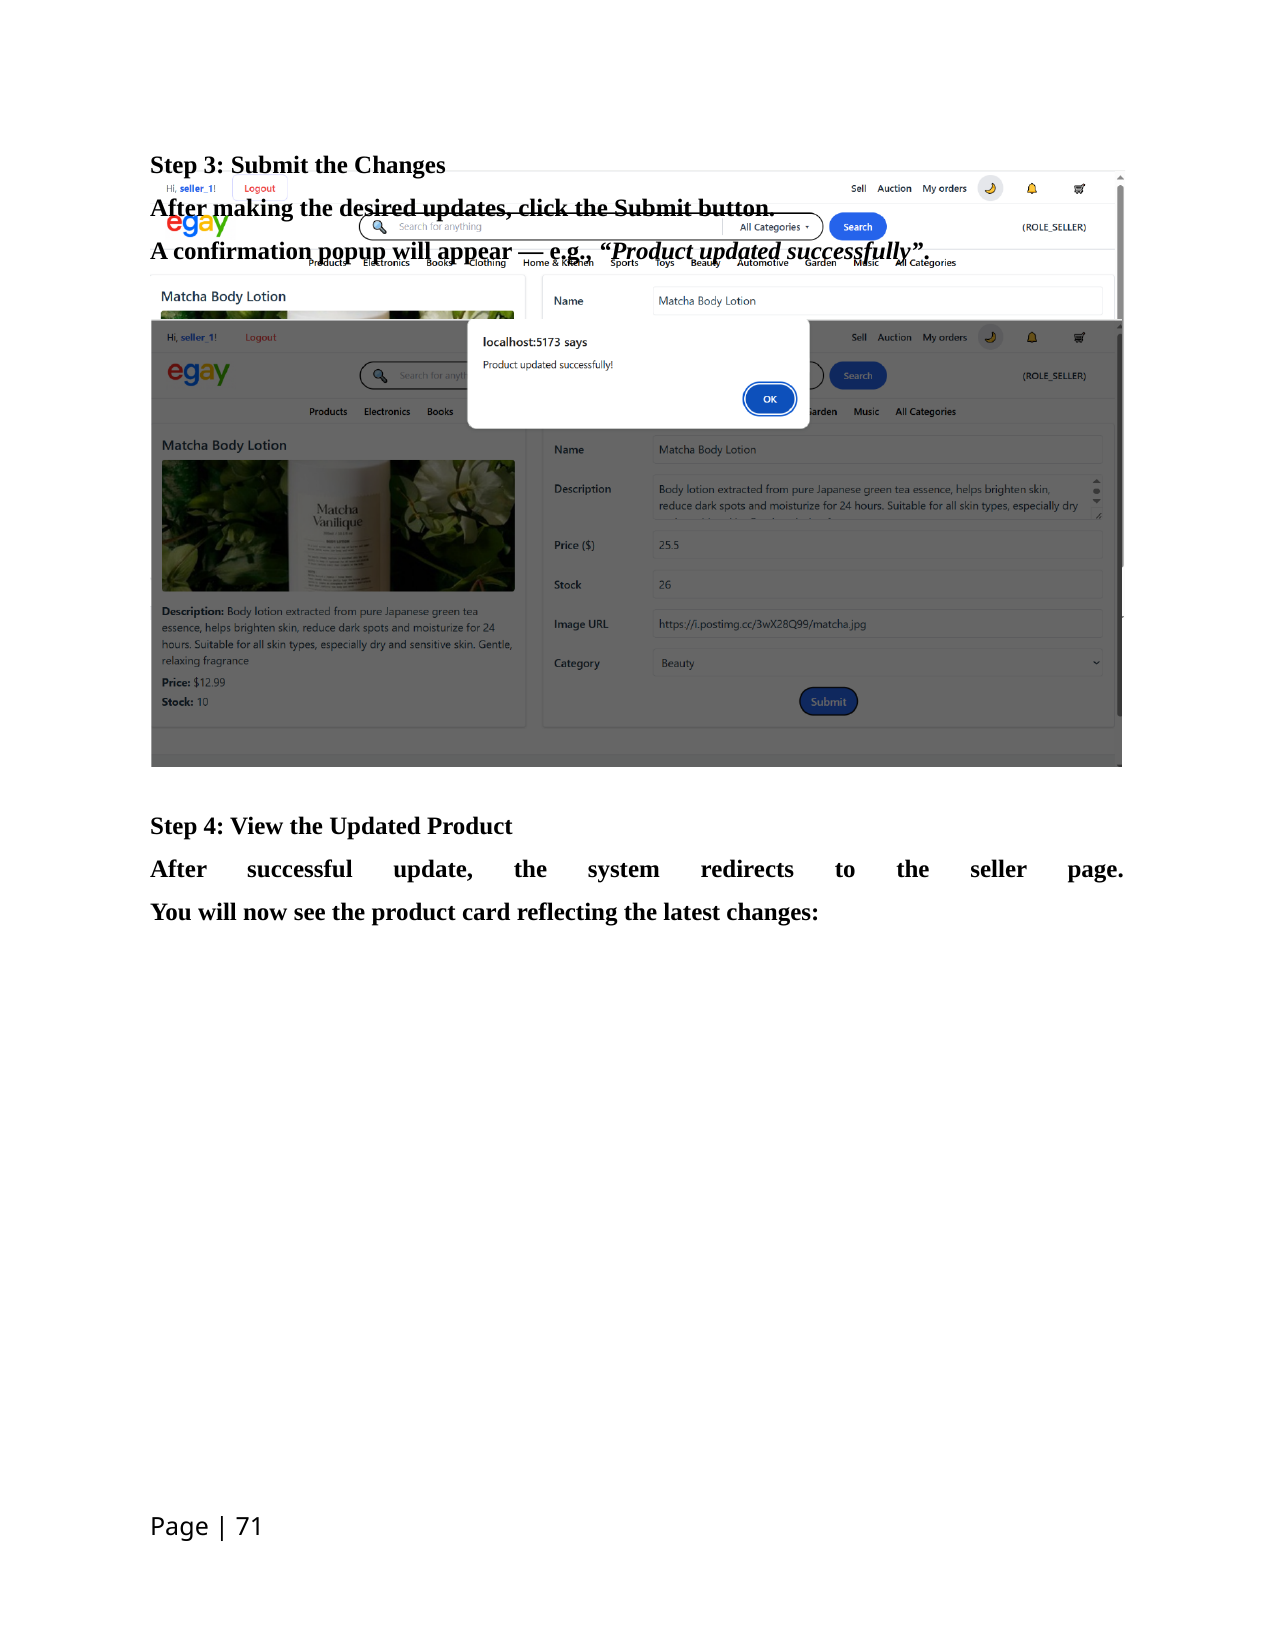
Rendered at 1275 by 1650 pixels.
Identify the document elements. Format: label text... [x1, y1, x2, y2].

text A confirmation popup will appear — e.g., “Product updated successfully”. [150, 236, 1125, 265]
text After successful update, the system redirects to the seller page. You will now see the product card reflecting the latest changes: [150, 854, 1125, 926]
text Step 4: View the Updated Product [150, 366, 1125, 840]
text After making the desired updates, click the Submit button. [150, 193, 1125, 222]
picture [150, 179, 1125, 193]
picture [150, 265, 1125, 766]
text Step 3: Submit the Changes [150, 150, 1125, 179]
picture [150, 222, 1125, 236]
